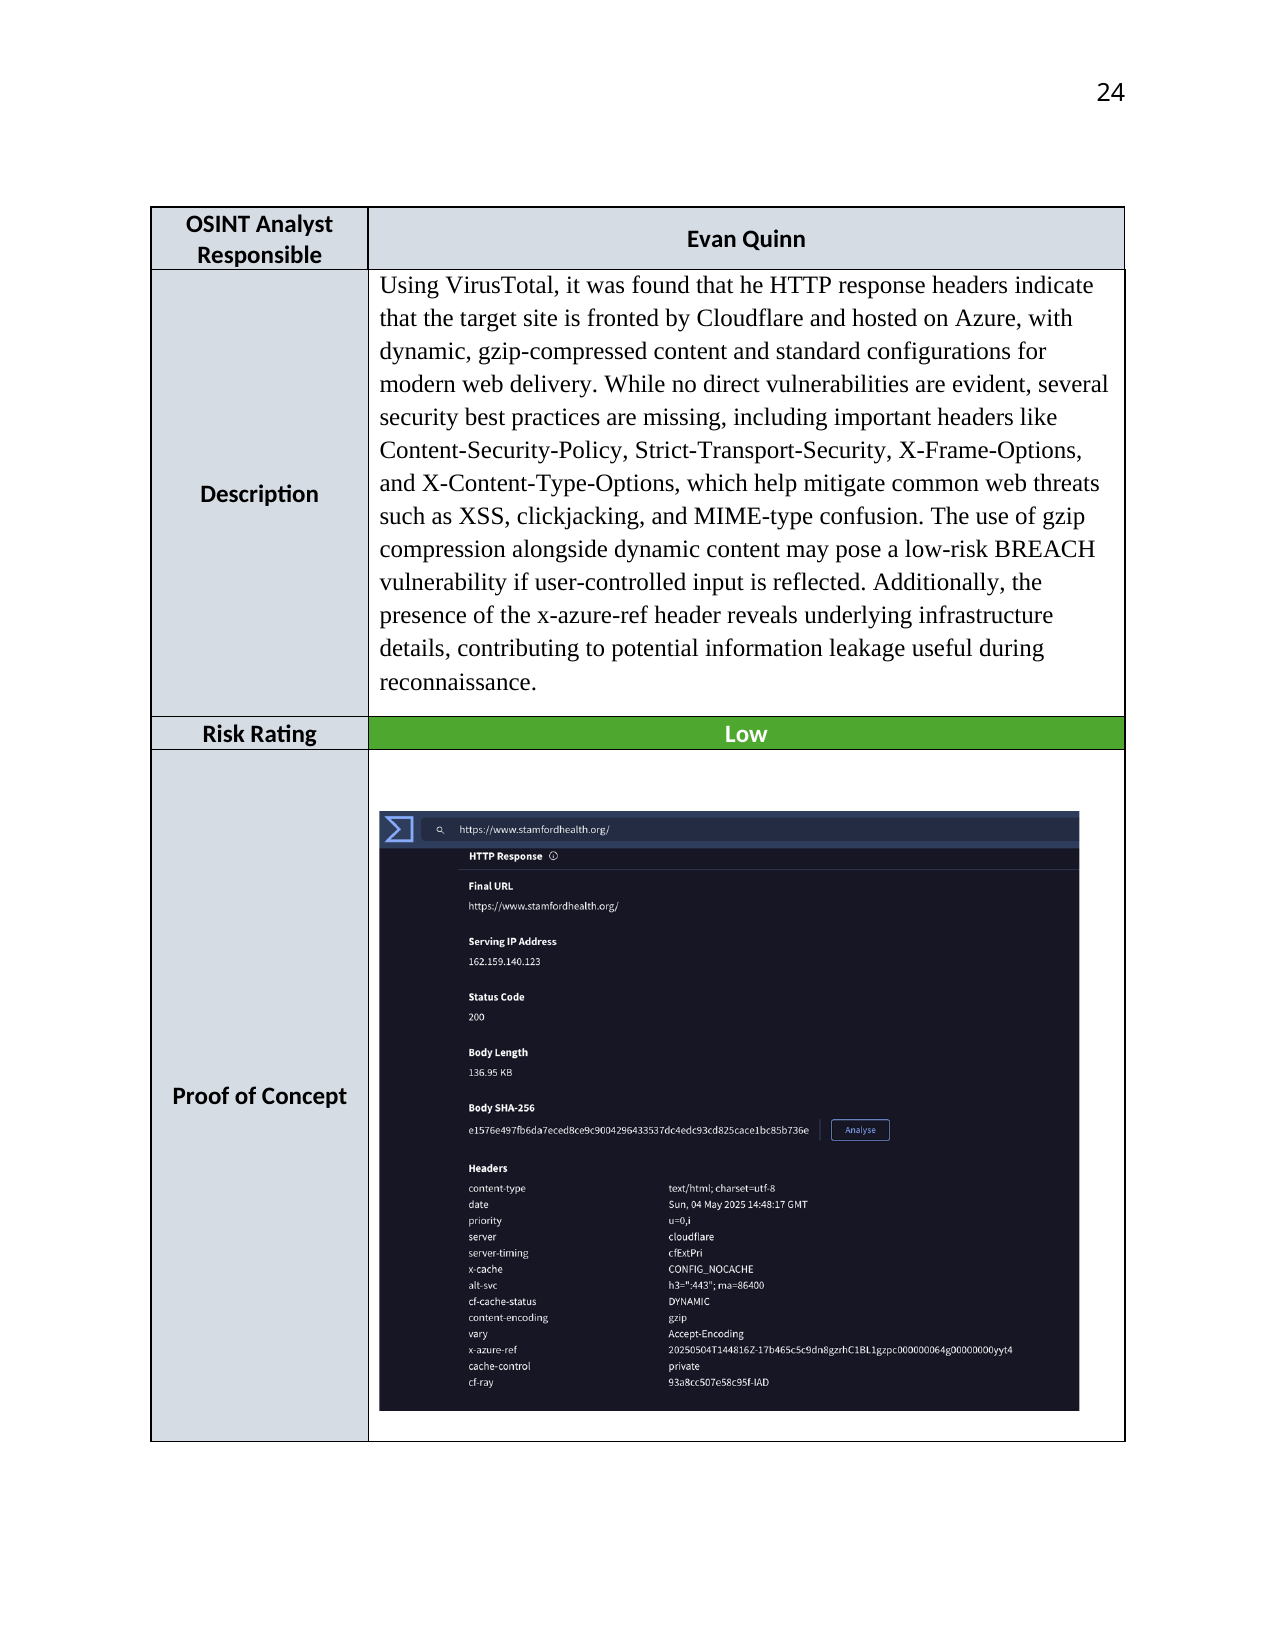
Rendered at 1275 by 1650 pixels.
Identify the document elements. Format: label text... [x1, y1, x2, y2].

table_header OSINT Analyst Responsible [152, 208, 367, 269]
table_cell Risk Rating [152, 717, 368, 749]
table_header Evan Quinn [369, 208, 1124, 269]
picture [379, 811, 1080, 1411]
table_cell Description [152, 270, 368, 716]
table_cell Proof of Concept [152, 750, 368, 1441]
table_cell Using VirusTotal, it was found that he HTTP response headers indicate that the target site is fronted by Cloudflare and hosted on Azure, with dynamic, gzip-compressed content and standard configurations for modern web delivery. While no direct vulnerabilities are evident, several security best practices are missing, including important headers like Content-Security-Policy, Strict-Transport-Security, X-Frame-Options, and X-Content-Type-Options, which help mitigate common web threats such as XSS, clickjacking, and MIME-type confusion. The use of gzip compression alongside dynamic content may pose a low-risk BREACH vulnerability if user-controlled input is reflected. Additionally, the presence of the x-azure-ref header reveals underlying infrastructure details, contributing to potential information leakage useful during reconnaissance. [369, 270, 1124, 716]
table_cell Low [369, 717, 1124, 749]
table_cell [369, 750, 1124, 1441]
